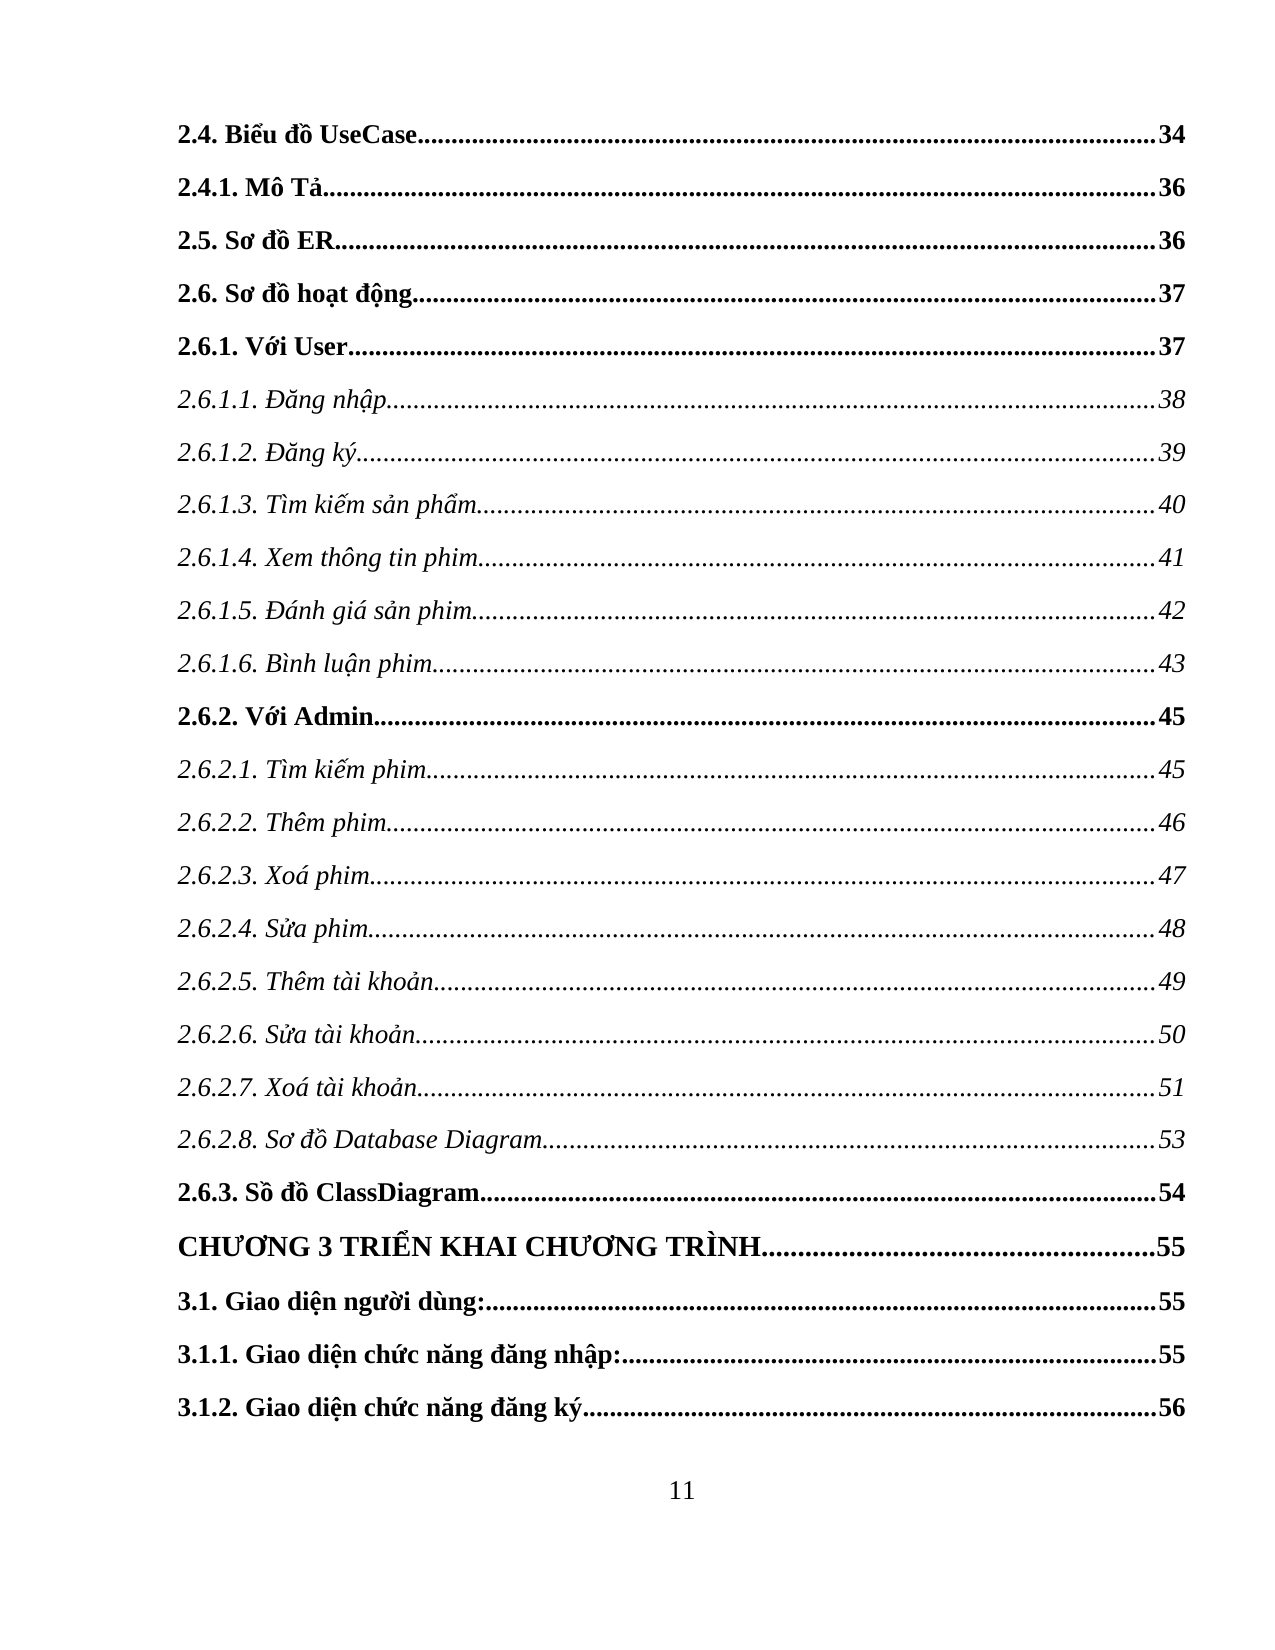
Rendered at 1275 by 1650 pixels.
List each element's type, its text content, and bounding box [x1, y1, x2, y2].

text CHƯƠNG 3 TRIỂN KHAI CHƯƠNG TRÌNH 55 [177, 1229, 1186, 1263]
text 2.4. Biểu đồ UseCase 34 [177, 118, 1186, 149]
text 3.1.1. Giao diện chức năng đăng nhập: 55 [177, 1338, 1186, 1369]
text 2.6.1.4. Xem thông tin phim 41 [177, 541, 1186, 573]
text 2.6.1.3. Tìm kiếm sản phẩm 40 [177, 488, 1186, 520]
text 2.6.1.5. Đánh giá sản phim 42 [177, 594, 1186, 626]
text 2.6.2.4. Sửa phim 48 [177, 912, 1186, 943]
text 2.4.1. Mô Tả 36 [177, 171, 1186, 202]
text 2.6.1. Với User 37 [177, 330, 1186, 361]
text 2.6.2.5. Thêm tài khoản 49 [177, 965, 1186, 996]
text 2.5. Sơ đồ ER 36 [177, 224, 1186, 255]
text 2.6.1.6. Bình luận phim 43 [177, 647, 1186, 678]
text 2.6.2.1. Tìm kiếm phim 45 [177, 753, 1186, 784]
text 2.6. Sơ đồ hoạt động 37 [177, 277, 1186, 308]
text 2.6.2. Với Admin 45 [177, 700, 1186, 731]
text 2.6.2.2. Thêm phim 46 [177, 806, 1186, 837]
text 2.6.1.1. Đăng nhập 38 [177, 383, 1186, 414]
text 2.6.2.7. Xoá tài khoản 51 [177, 1071, 1186, 1102]
text 2.6.2.6. Sửa tài khoản 50 [177, 1018, 1186, 1049]
text 2.6.2.3. Xoá phim 47 [177, 859, 1186, 890]
text 2.6.2.8. Sơ đồ Database Diagram 53 [177, 1123, 1186, 1155]
text 3.1. Giao diện người dùng: 55 [177, 1285, 1186, 1317]
text 2.6.3. Sồ đồ ClassDiagram 54 [177, 1176, 1186, 1208]
text 2.6.1.2. Đăng ký 39 [177, 436, 1186, 467]
text 3.1.2. Giao diện chức năng đăng ký 56 [177, 1391, 1186, 1422]
